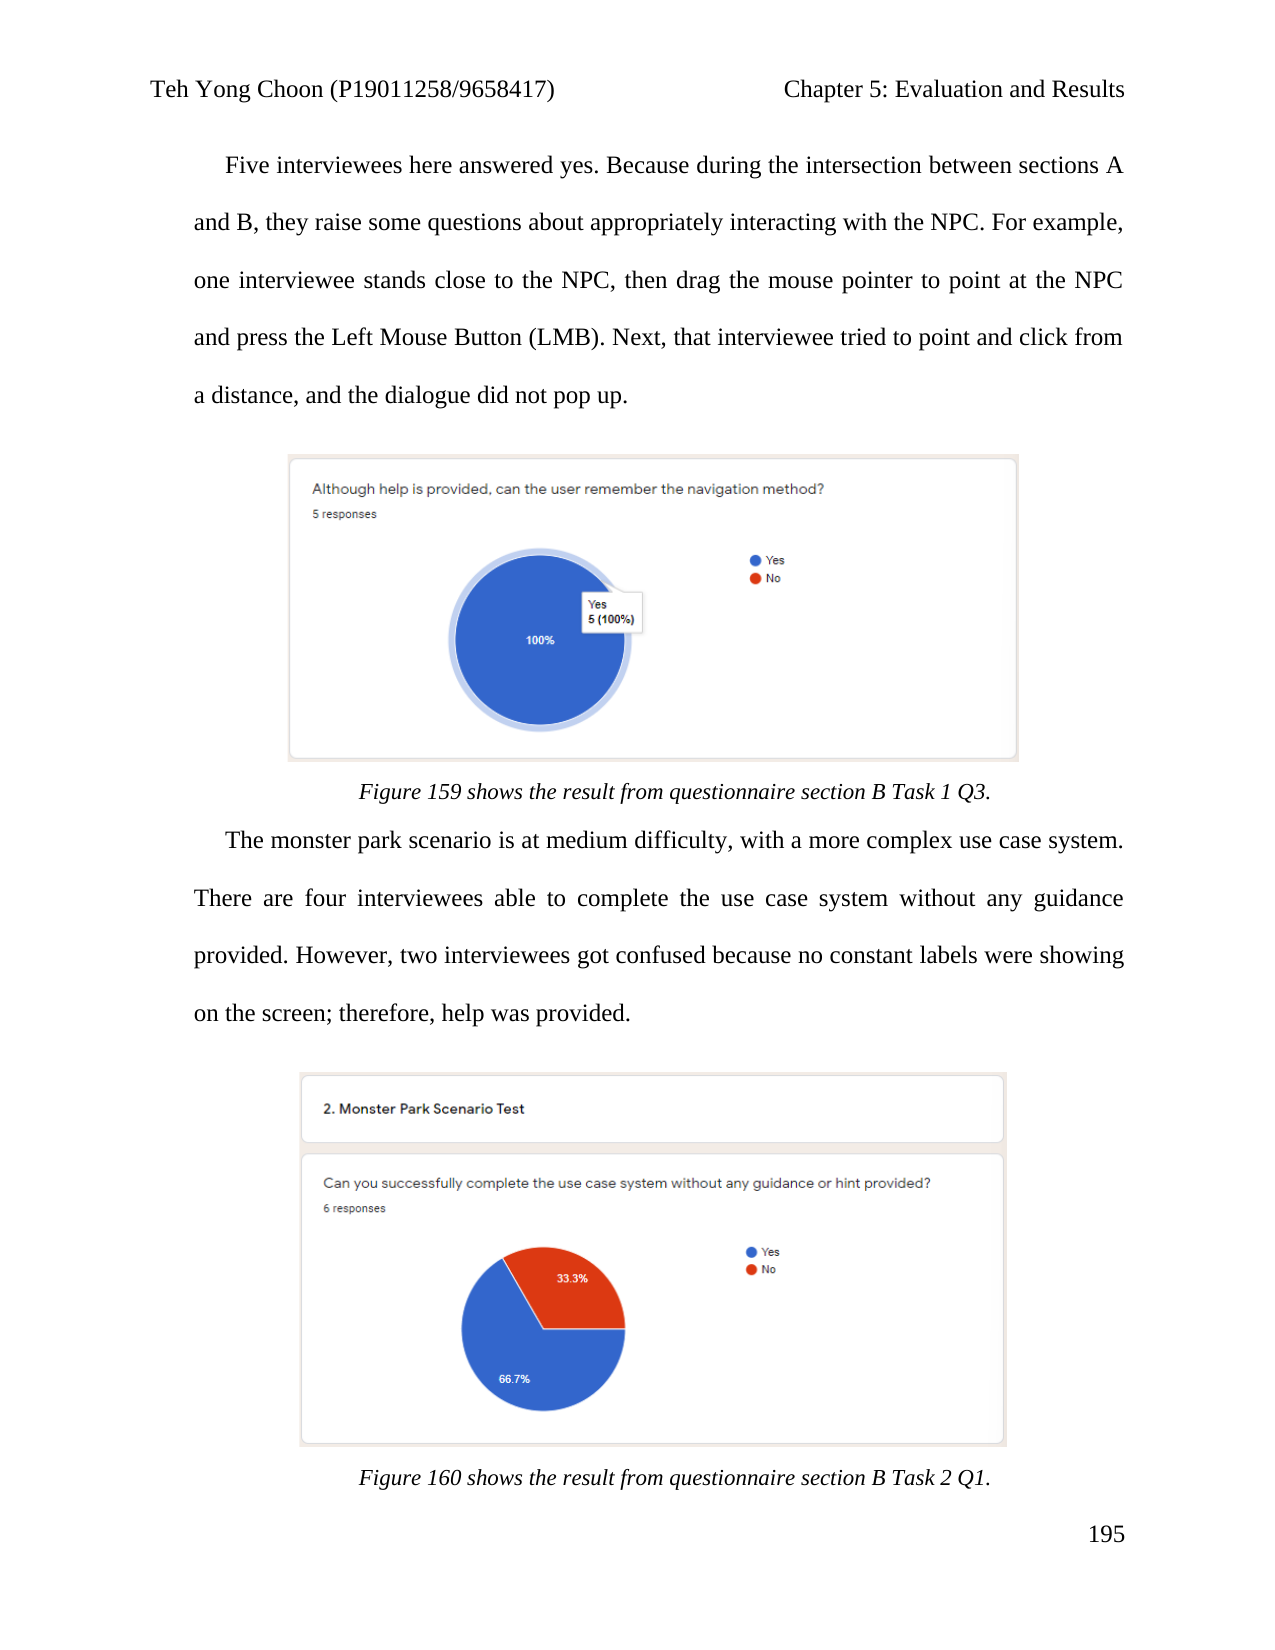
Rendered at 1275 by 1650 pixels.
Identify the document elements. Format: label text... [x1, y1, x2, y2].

text The monster park scenario is at medium difficulty, with a more complex use case system. There are four interviewees able to complete the use case system without any guidance provided. However, two interviewees got confused because no constant labels were showing on the screen; therefore, help was provided. [194, 825, 1125, 1027]
text Five interviewees here answered yes. Because during the intersection between sections A and B, they raise some questions about appropriately interacting with the NPC. For example, one interviewee stands close to the NPC, then drag the mouse pointer to point at the NPC and press the Left Mouse Button (LMB). Next, that interviewee tried to point and click from a distance, and the dialogue did not pop up. [194, 150, 1125, 409]
text Figure 159 shows the result from questionnaire section B Task 1 Q3. [194, 778, 1125, 804]
picture [287, 454, 1019, 762]
text Figure 160 shows the result from questionnaire section B Task 2 Q1. [194, 1464, 1125, 1490]
picture [299, 1072, 1007, 1447]
